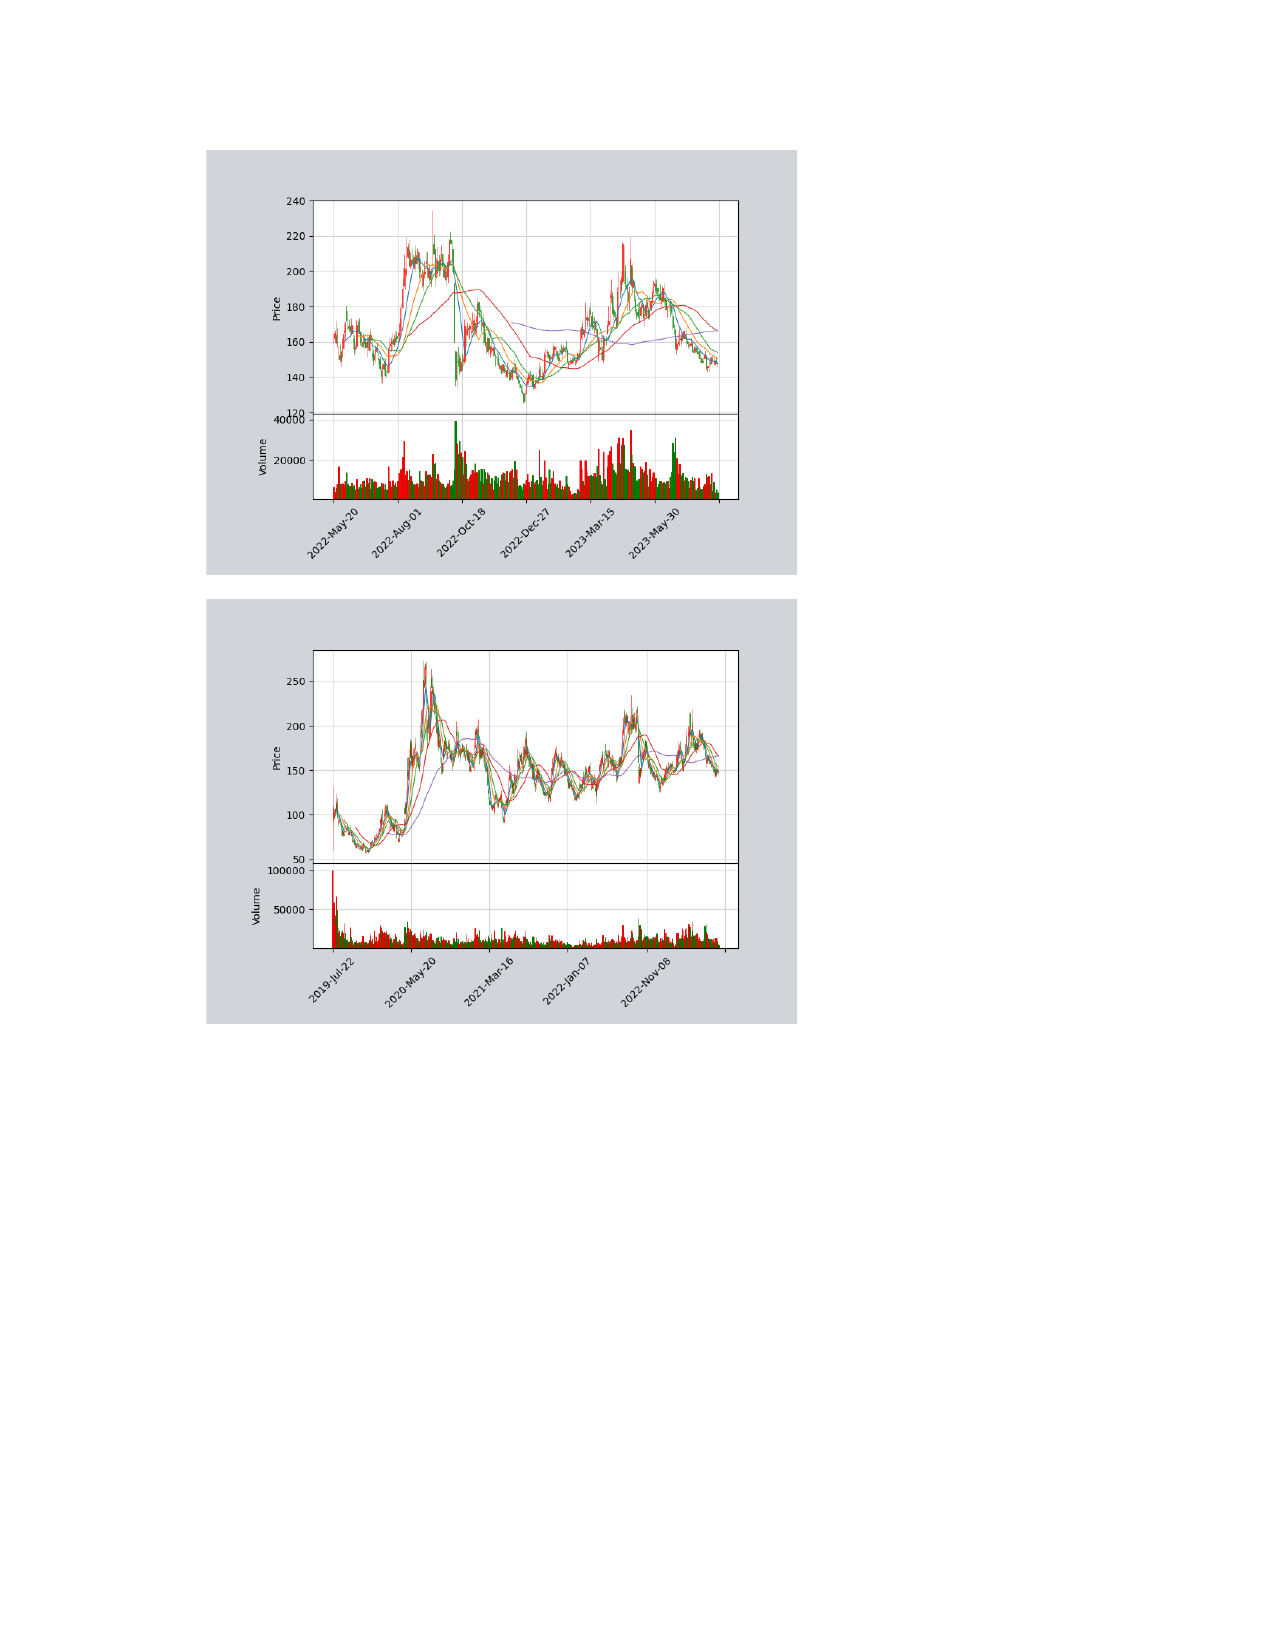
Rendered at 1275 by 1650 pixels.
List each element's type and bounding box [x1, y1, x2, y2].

picture [206, 599, 797, 1024]
picture [206, 150, 797, 575]
